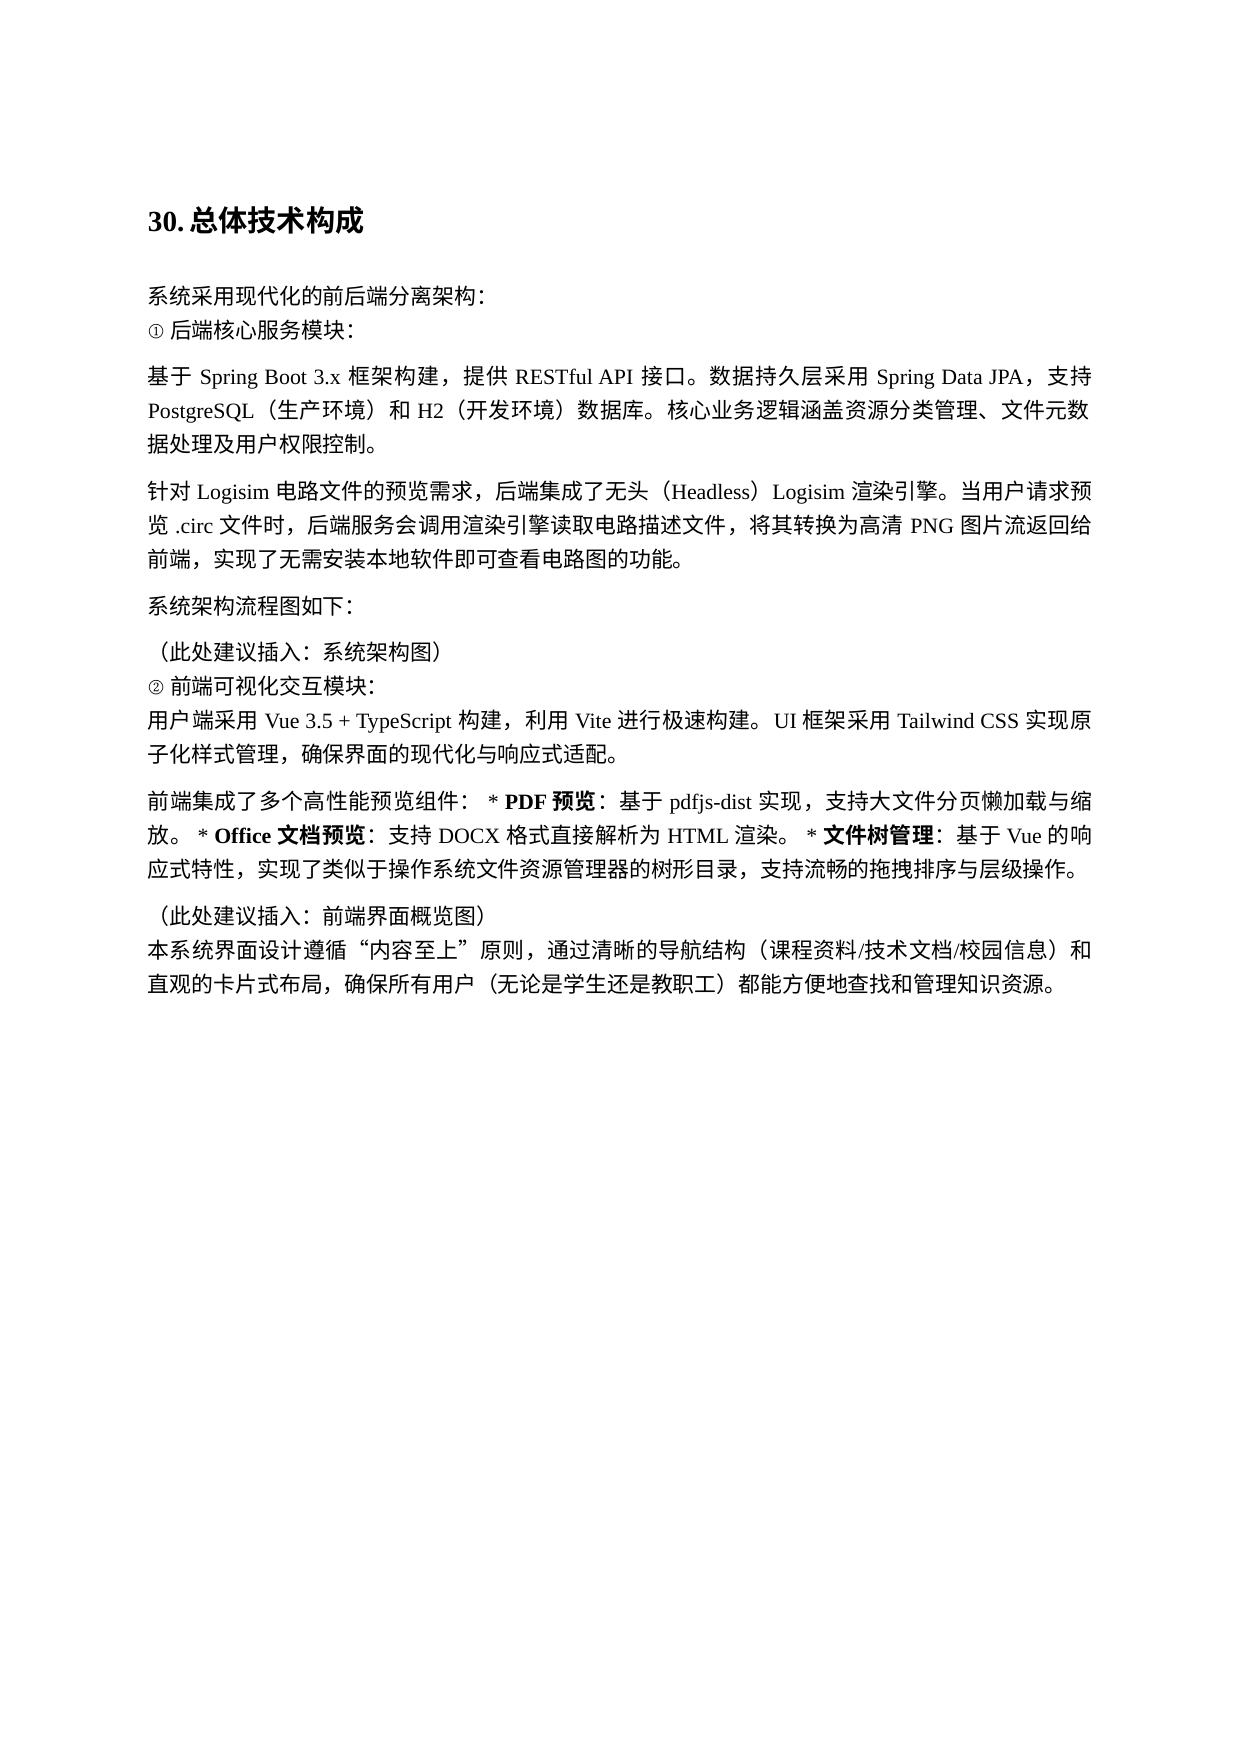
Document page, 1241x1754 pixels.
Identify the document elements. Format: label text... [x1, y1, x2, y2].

text 用户端采用 Vue 3.5 + TypeScript 构建，利用 Vite 进行极速构建。UI 框架采用 Tailwind CSS 实现原子化样式管理，确保界面的现代化与响应式适配。 [148, 702, 1092, 770]
text 针对 Logisim 电路文件的预览需求，后端集成了无头（Headless）Logisim 渲染引擎。当用户请求预览 .circ 文件时，后端服务会调用渲染引擎读取电路描述文件，将其转换为高清 PNG 图片流返回给前端，实现了无需安装本地软件即可查看电路图的功能。 [148, 473, 1092, 575]
text 基于 Spring Boot 3.x 框架构建，提供 RESTful API 接口。数据持久层采用 Spring Data JPA，支持 PostgreSQL（生产环境）和 H2（开发环境）数据库。核心业务逻辑涵盖资源分类管理、文件元数据处理及用户权限控制。 [148, 358, 1092, 460]
subtitle 总体技术构成 [148, 184, 1092, 252]
text 系统架构流程图如下： [148, 587, 1092, 622]
text 前端集成了多个高性能预览组件： * PDF 预览：基于 pdfjs-dist 实现，支持大文件分页懒加载与缩放。 * Office 文档预览：支持 DOCX 格式直接解析为 HTML 渲染。 * 文件树管理：基于 Vue 的响应式特性，实现了类似于操作系统文件资源管理器的树形目录，支持流畅的拖拽排序与层级操作。 [148, 783, 1092, 885]
text ① 后端核心服务模块： [148, 312, 1092, 346]
